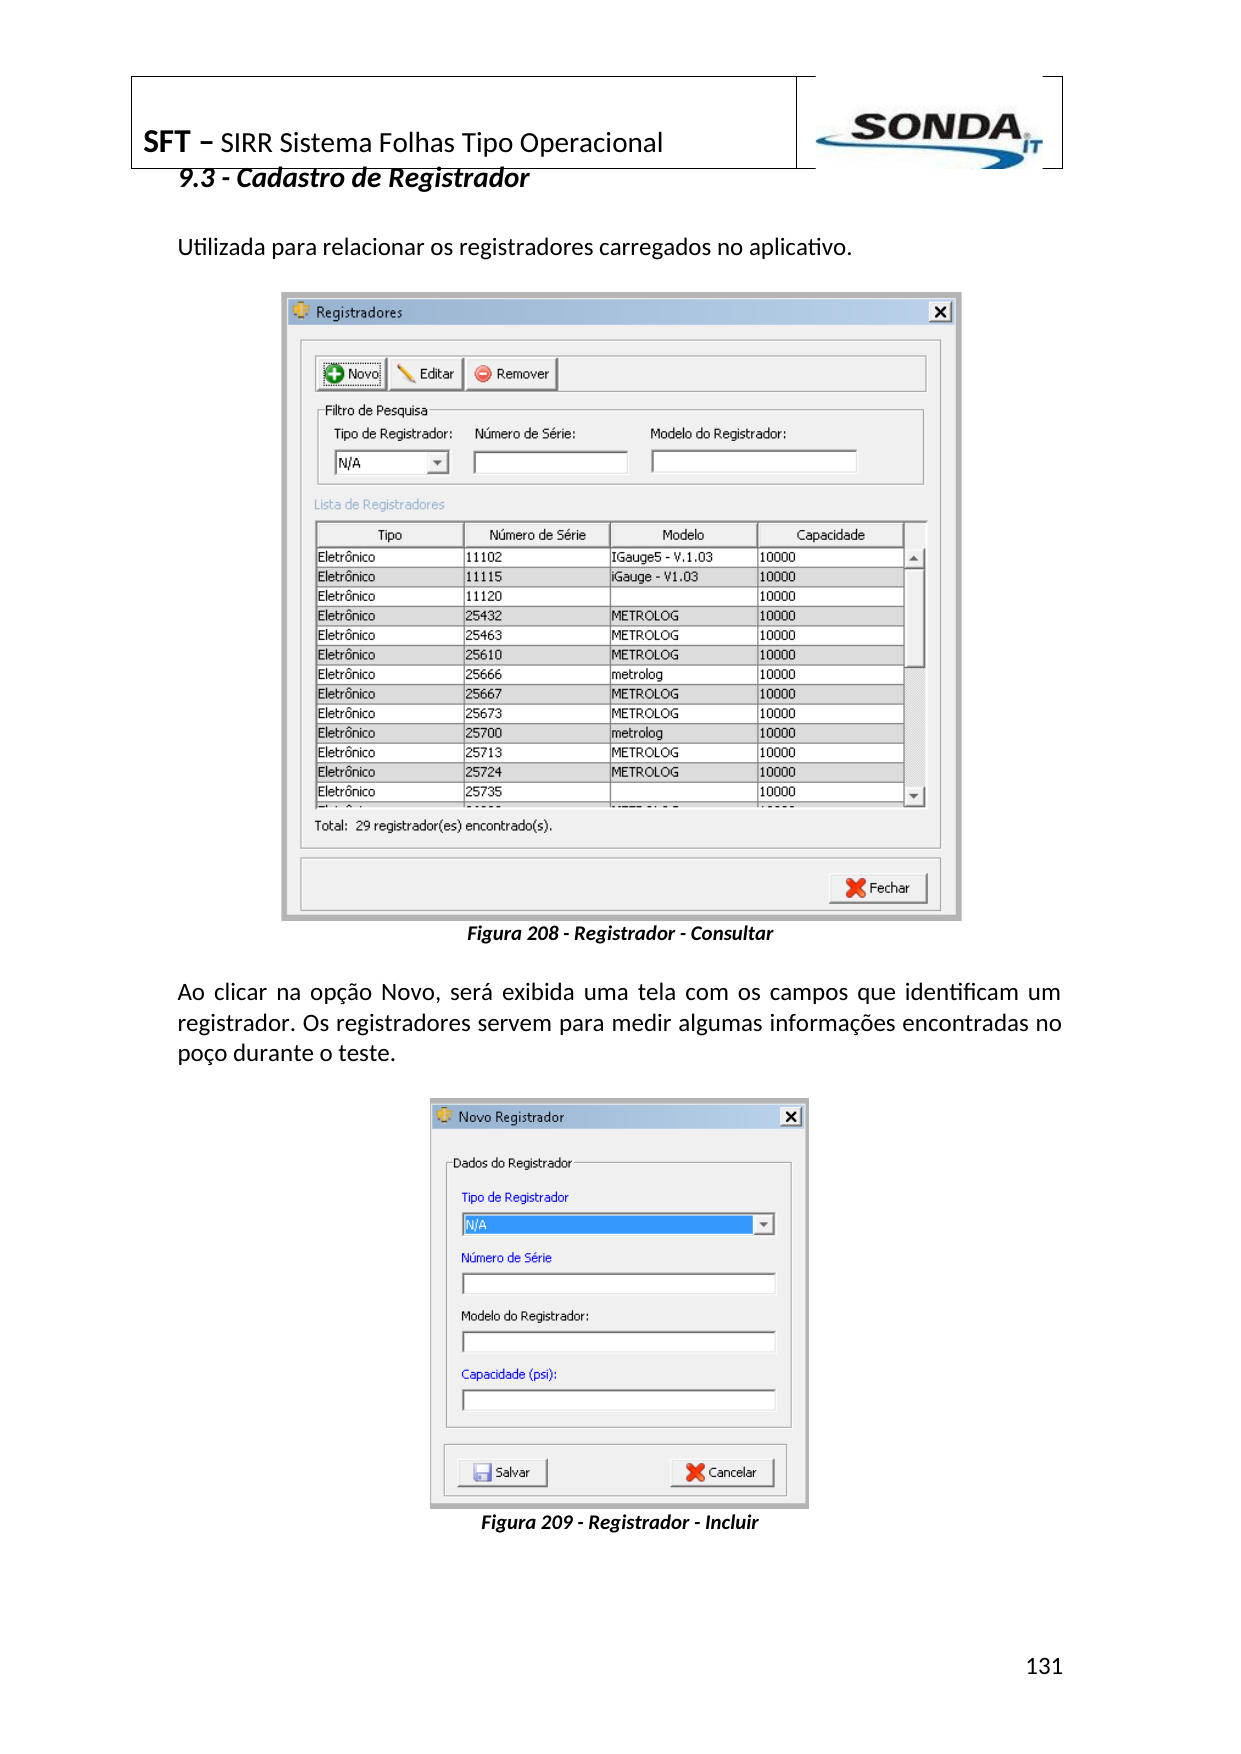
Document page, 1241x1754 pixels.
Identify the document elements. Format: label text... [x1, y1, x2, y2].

picture [430, 1098, 809, 1509]
picture [281, 292, 962, 921]
text Utilizada para relacionar os registradores carregados no aplicativo. [177, 231, 1223, 261]
picture [815, 76, 1043, 159]
text Ao clicar na opção Novo, será exibida uma tela com os campos que identificam um registrador. Os registradores servem para medir algumas informações encontradas no poço durante o teste. [177, 976, 1063, 1068]
subtitle - Cadastro de Registrador [177, 159, 1223, 195]
